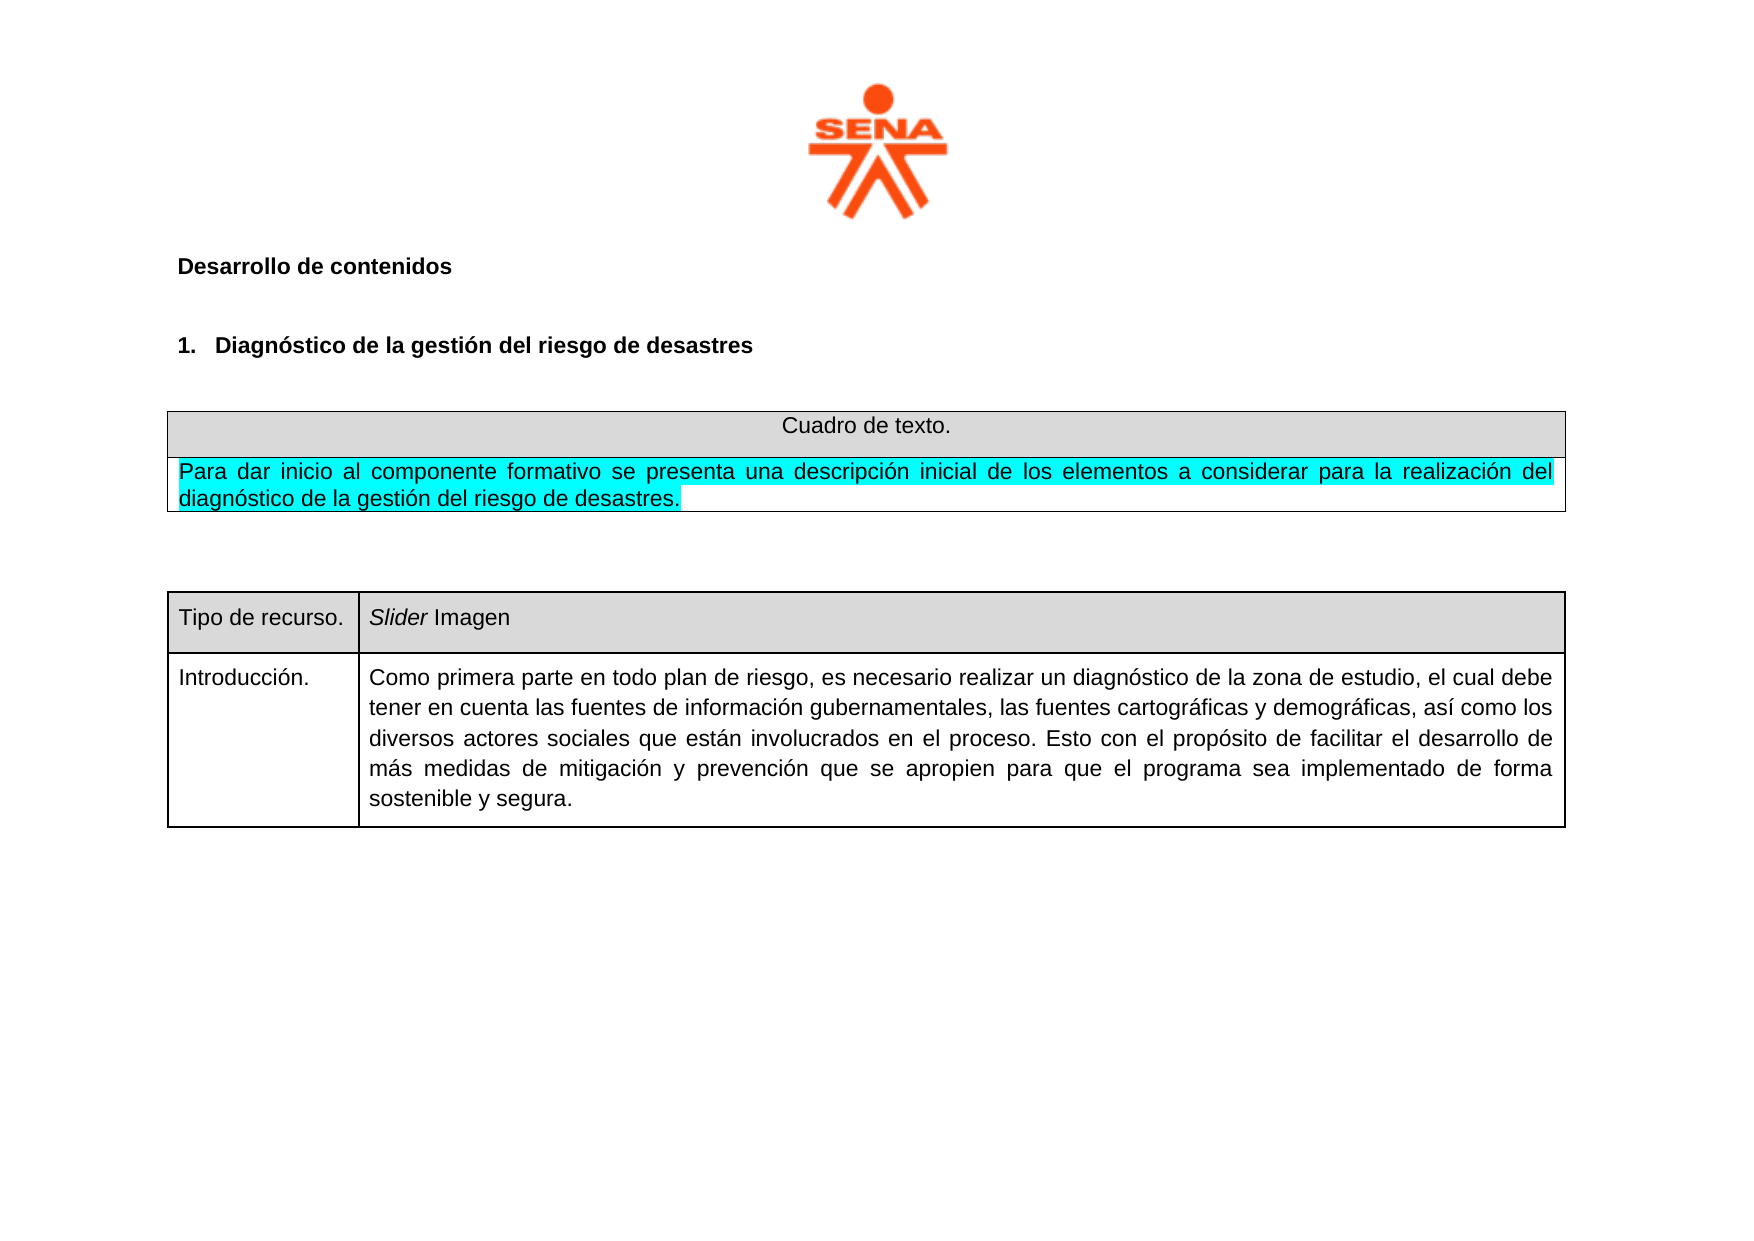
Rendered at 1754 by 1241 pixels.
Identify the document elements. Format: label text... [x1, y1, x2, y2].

table_header Cuadro de texto. [168, 412, 1565, 457]
list Diagnóstico de la gestión del riesgo de desastres [177, 332, 1577, 358]
table_header Slider Imagen [360, 593, 1564, 652]
text Desarrollo de contenidos [177, 253, 1577, 279]
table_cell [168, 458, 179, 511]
table_cell Como primera parte en todo plan de riesgo, es necesario realizar un diagnóstico de la zona de estudio, el cual debe tener en cuenta las fuentes de información gubernamentales, las fuentes cartográficas y demográficas, así como los diversos actores sociales que están involucrados en el proceso. Esto con el propósito de facilitar el desarrollo de más medidas de mitigación y prevención que se apropien para que el programa sea implementado de forma sostenible y segura. [360, 654, 1564, 826]
table_cell Introducción. [169, 654, 358, 826]
picture [796, 75, 958, 227]
table_header Tipo de recurso. [169, 593, 358, 652]
table_cell Para dar inicio al componente formativo se presenta una descripción inicial de los elementos a considerar para la realización del diagnóstico de la gestión del riesgo de desastres. [681, 458, 1565, 511]
